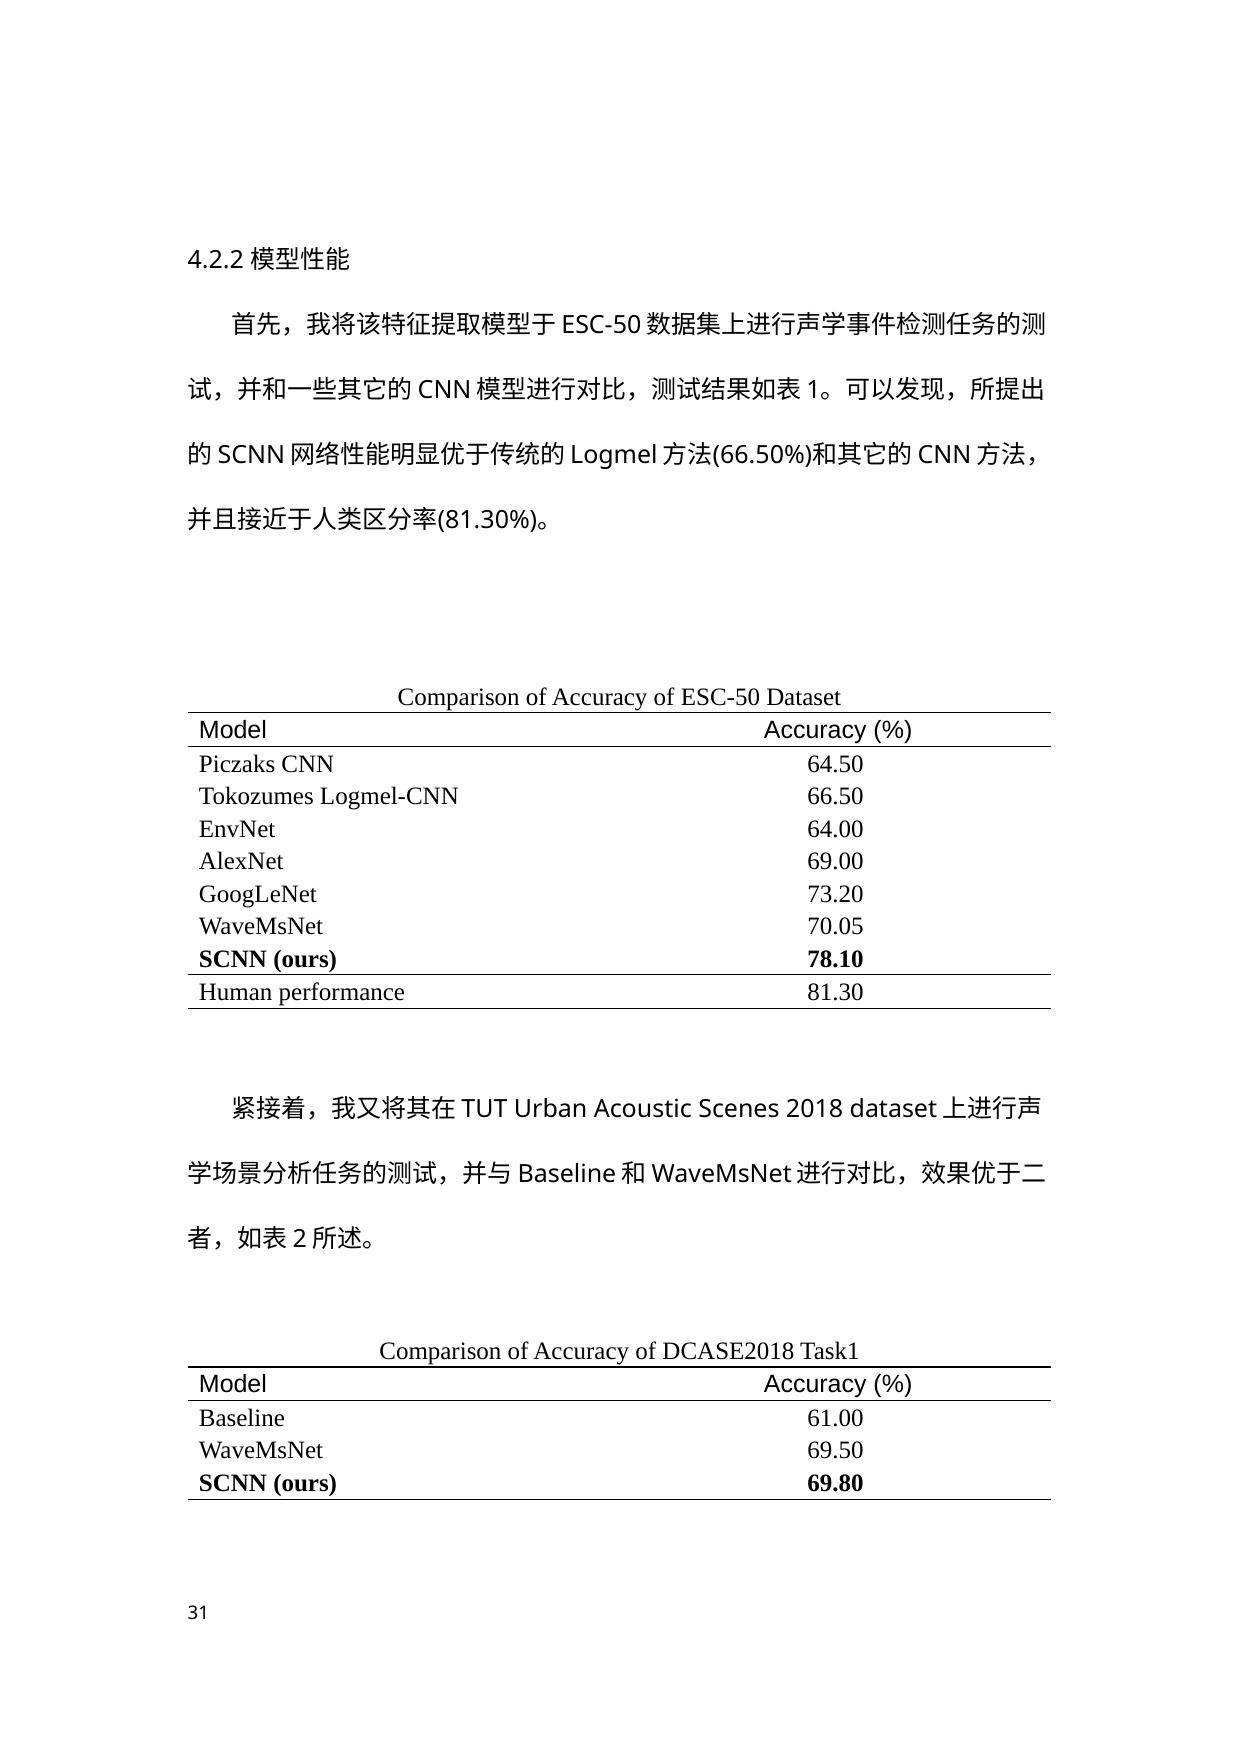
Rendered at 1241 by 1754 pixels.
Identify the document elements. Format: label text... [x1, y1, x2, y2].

table_cell AlexNet [188, 844, 619, 877]
table_cell Accuracy (%) [619, 1368, 1051, 1400]
table_cell WaveMsNet [188, 1434, 619, 1466]
table_cell 73.20 [619, 877, 1051, 909]
table_cell GoogLeNet [188, 877, 619, 909]
table_cell Accuracy (%) [619, 713, 1051, 746]
table_cell 66.50 [619, 779, 1051, 812]
table_cell Model [188, 1368, 619, 1400]
text 首先，我将该特征提取模型于ESC-50数据集上进行声学事件检测任务的测试，并和一些其它的CNN模型进行对比，测试结果如表1。可以发现，所提出的SCNN网络性能明显优于传统的Logmel方法(66.50%)和其它的CNN方法，并且接近于人类区分率(81.30%)。 [187, 290, 1053, 550]
table_header Comparison of Accuracy of DCASE2018 Task1 [188, 1334, 1051, 1366]
table_cell 69.00 [619, 844, 1051, 877]
table_cell Baseline [188, 1401, 619, 1433]
table_cell SCNN (ours) [188, 1466, 619, 1498]
table_cell 64.00 [619, 812, 1051, 844]
table_cell 81.30 [619, 975, 1051, 1008]
table_cell Model [188, 713, 619, 746]
table_cell 64.50 [619, 747, 1051, 779]
text 4.2.2 模型性能 [187, 225, 1053, 290]
table_cell Piczaks CNN [188, 747, 619, 779]
table_header Comparison of Accuracy of ESC-50 Dataset [188, 680, 1051, 712]
table_cell 70.05 [619, 909, 1051, 942]
table_cell Human performance [188, 975, 619, 1008]
table_cell Tokozumes Logmel-CNN [188, 779, 619, 812]
table_cell 61.00 [619, 1401, 1051, 1433]
text 紧接着，我又将其在TUT Urban Acoustic Scenes 2018 dataset上进行声学场景分析任务的测试，并与Baseline和WaveMsNet进行对比，效果优于二者，如表2所述。 [187, 1074, 1053, 1269]
table_cell SCNN (ours) [188, 942, 619, 974]
table_cell WaveMsNet [188, 909, 619, 942]
table_cell 69.80 [619, 1466, 1051, 1498]
table_cell 78.10 [619, 942, 1051, 974]
table_cell 69.50 [619, 1434, 1051, 1466]
table_cell EnvNet [188, 812, 619, 844]
